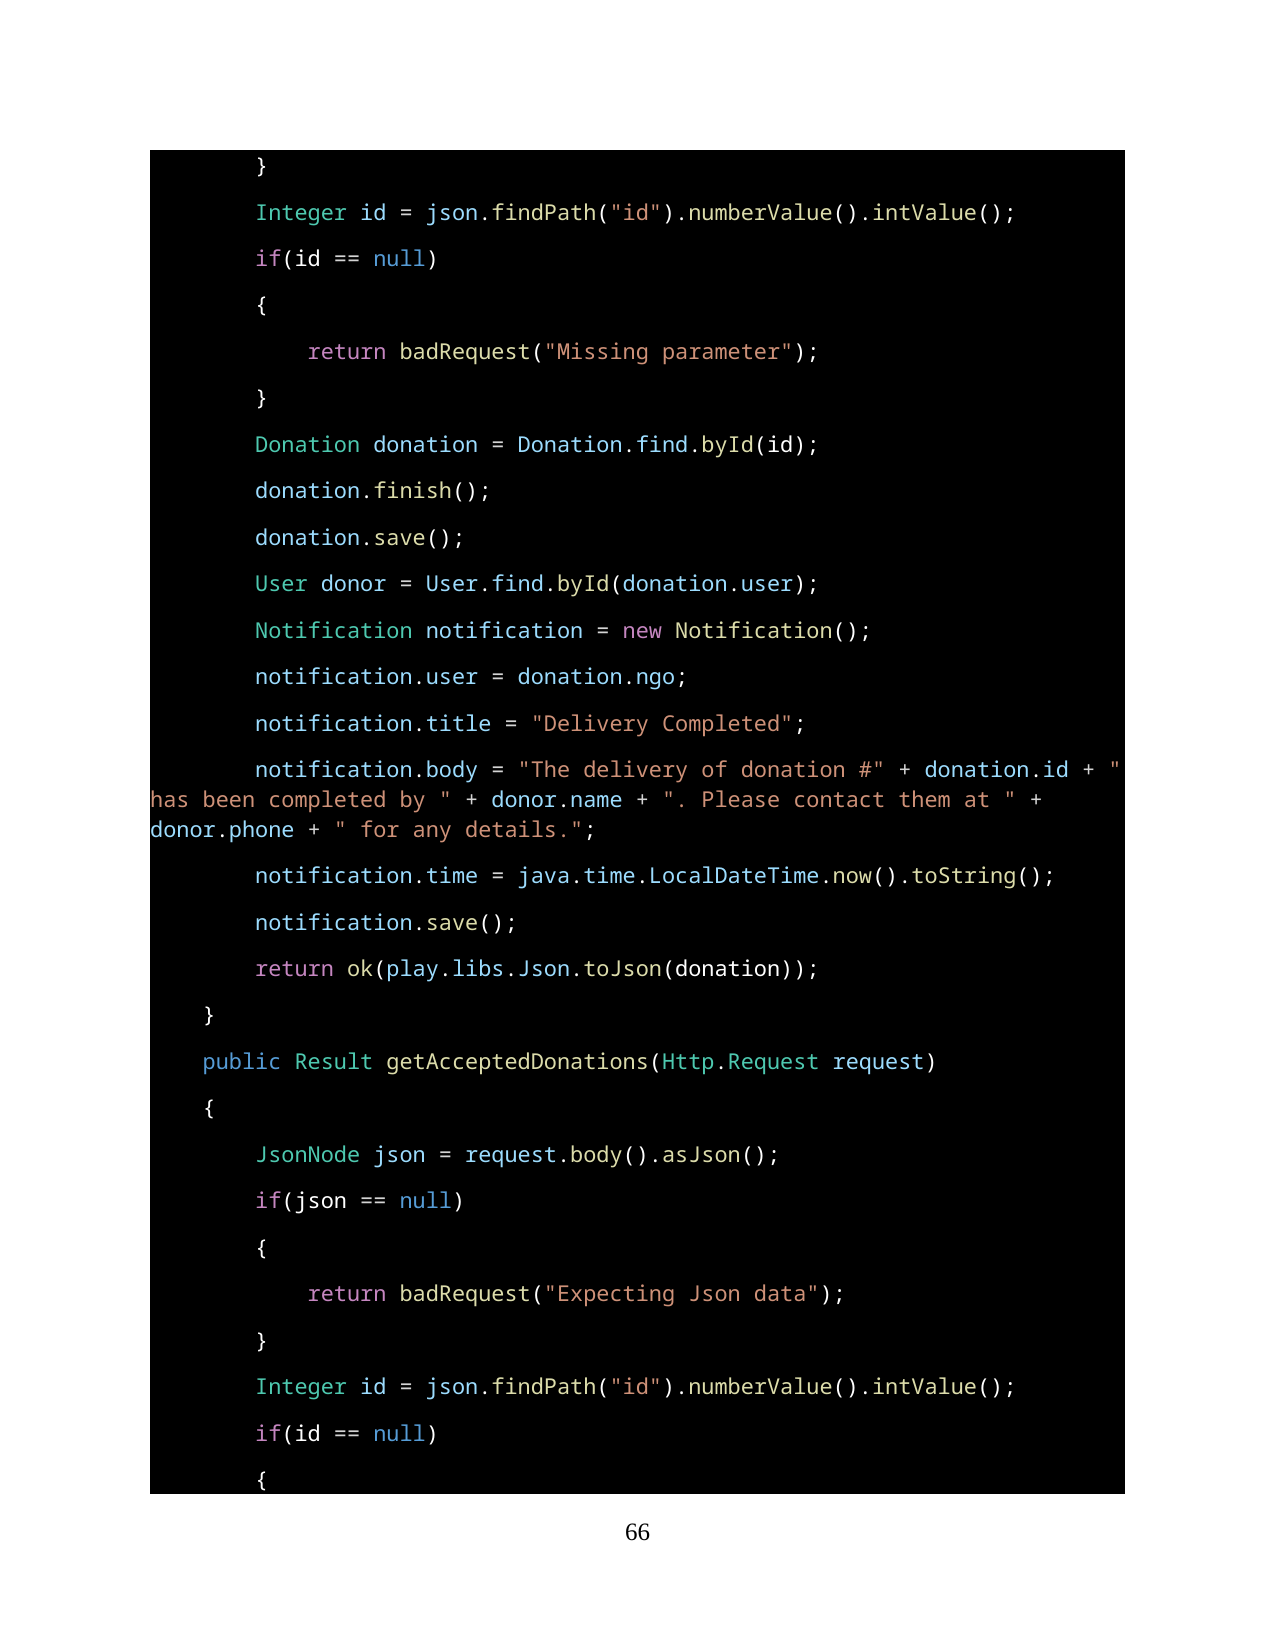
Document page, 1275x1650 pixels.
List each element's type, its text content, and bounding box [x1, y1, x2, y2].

text Donation donation = Donation.find.byId(id); [150, 429, 1125, 458]
text notification.title = "Delivery Completed"; [150, 707, 1125, 737]
text JsonNode json = request.body().asJson(); [150, 1139, 1125, 1168]
text if(json == null) [150, 1185, 1125, 1215]
text Notification notification = new Notification(); [150, 614, 1125, 644]
text donation.save(); [150, 522, 1125, 551]
text } [150, 150, 1125, 180]
text notification.time = java.time.LocalDateTime.now().toString(); [150, 860, 1125, 890]
text notification.body = "The delivery of donation #" + donation.id + " has been completed by " + donor.name + ". Please contact them at " + donor.phone + " for any details."; [150, 754, 1125, 843]
text if(id == null) [150, 243, 1125, 273]
text } [150, 999, 1125, 1029]
text notification.user = donation.ngo; [150, 661, 1125, 691]
text if(id == null) [150, 1417, 1125, 1447]
text { [150, 1464, 1125, 1494]
text notification.save(); [150, 906, 1125, 936]
text Integer id = json.findPath("id").numberValue().intValue(); [150, 196, 1125, 226]
text public Result getAcceptedDonations(Http.Request request) [150, 1046, 1125, 1076]
text } [150, 1324, 1125, 1354]
text { [150, 1232, 1125, 1261]
text donation.finish(); [150, 475, 1125, 505]
text { [150, 289, 1125, 319]
text Integer id = json.findPath("id").numberValue().intValue(); [150, 1371, 1125, 1401]
text return ok(play.libs.Json.toJson(donation)); [150, 953, 1125, 983]
text return badRequest("Expecting Json data"); [150, 1278, 1125, 1308]
text { [150, 1092, 1125, 1122]
text User donor = User.find.byId(donation.user); [150, 568, 1125, 598]
text } [150, 382, 1125, 412]
text return badRequest("Missing parameter"); [150, 336, 1125, 366]
